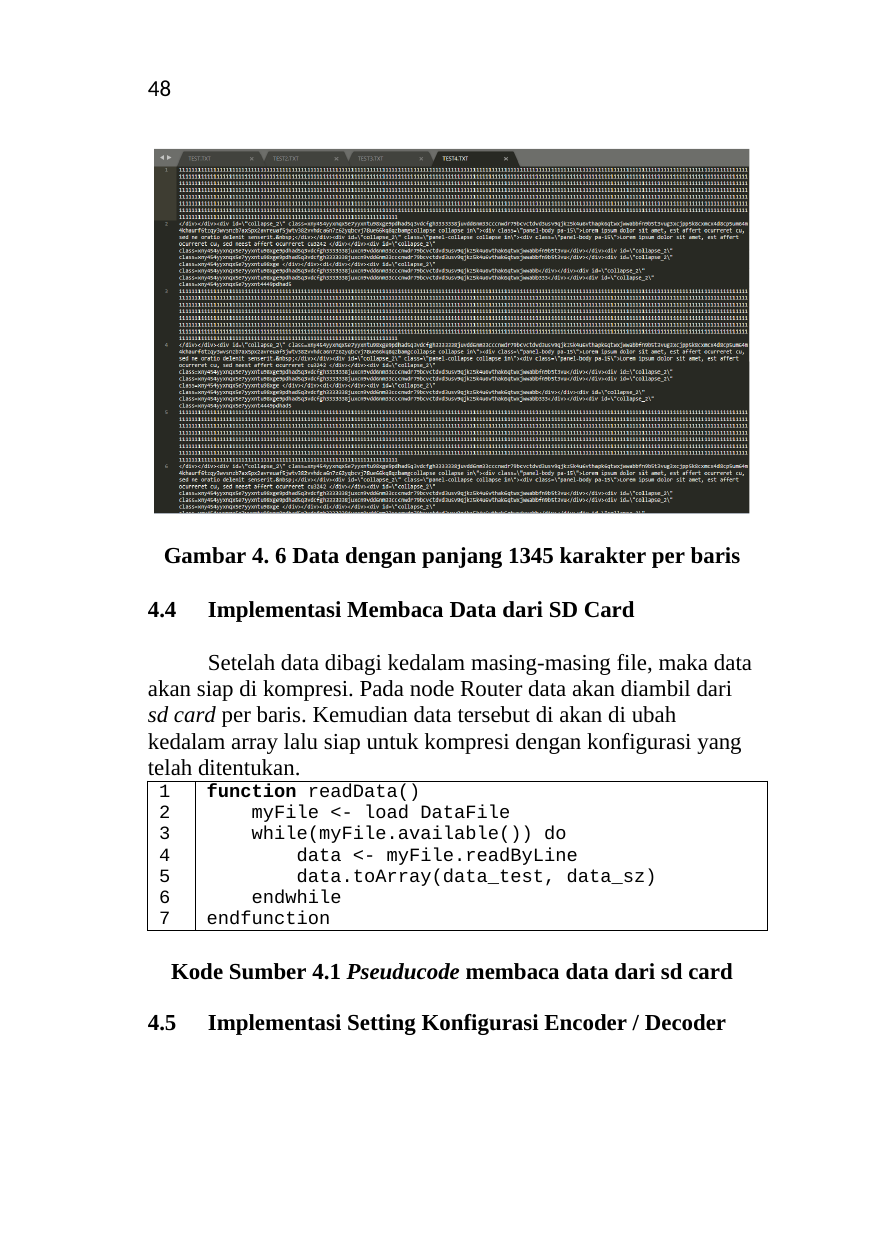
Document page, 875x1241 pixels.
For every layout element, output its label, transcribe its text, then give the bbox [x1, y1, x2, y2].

subtitle Implementasi Setting Konfigurasi Encoder / Decoder [148, 1009, 756, 1036]
picture [154, 147, 750, 514]
table_header function readData() myFile <- load DataFile while(myFile.available()) do data <- myFile.readByLine data.toArray(data_test, data_sz) endwhile endfunction [196, 782, 767, 930]
subtitle Implementasi Membaca Data dari SD Card [148, 596, 756, 622]
text Gambar 4. 6 Data dengan panjang 1345 karakter per baris [148, 542, 756, 568]
table_header 1 2 3 4 5 6 7 [148, 782, 195, 930]
text Setelah data dibagi kedalam masing-masing file, maka data akan siap di kompresi. Pada node Router data akan diambil dari sd card per baris. Kemudian data tersebut di akan di ubah kedalam array lalu siap untuk kompresi dengan konfigurasi yang telah ditentukan. [148, 649, 756, 781]
